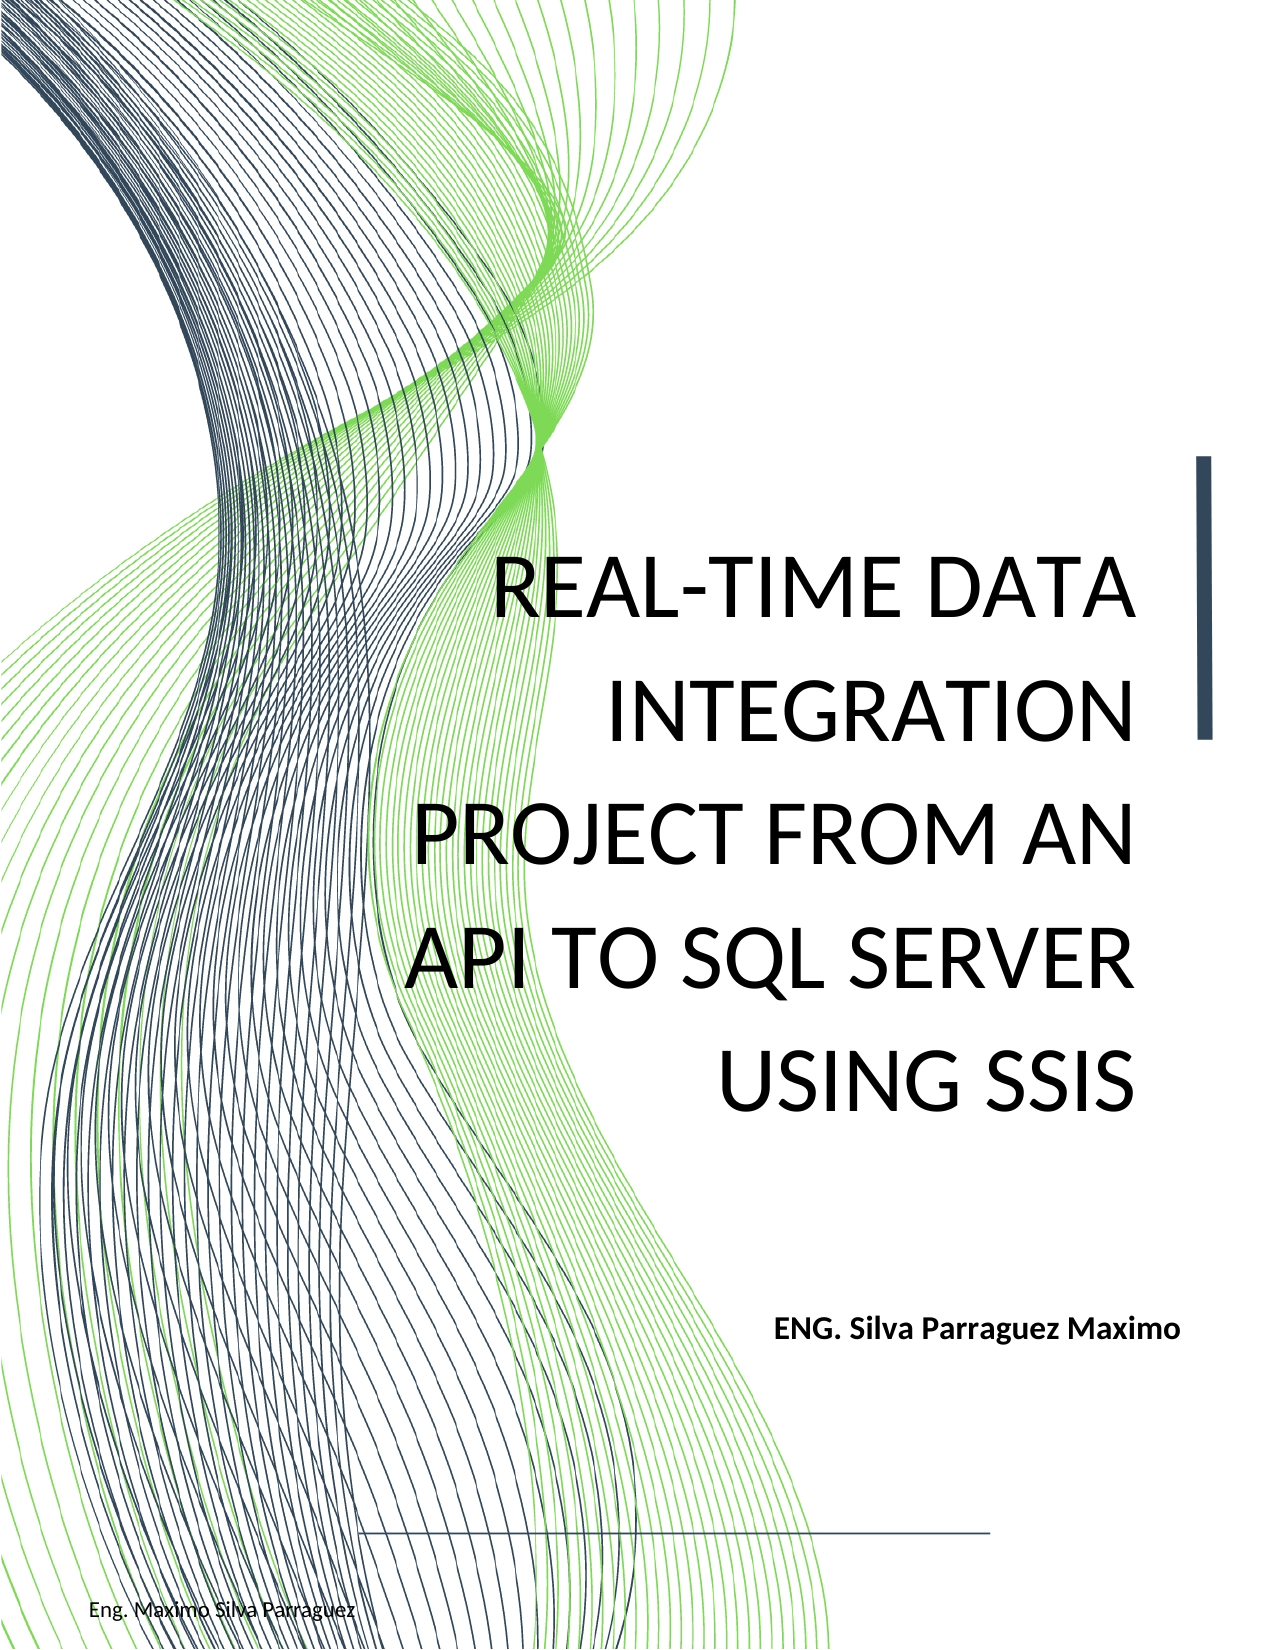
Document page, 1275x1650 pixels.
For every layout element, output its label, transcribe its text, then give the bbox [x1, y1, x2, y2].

picture [1, 0, 1275, 1649]
text REAL-TIME DATA INTEGRATION PROJECT FROM AN API TO SQL SERVER USING SSIS [399, 526, 1137, 1135]
text ENG. Silva Parraguez Maximo [89, 1307, 1181, 1348]
